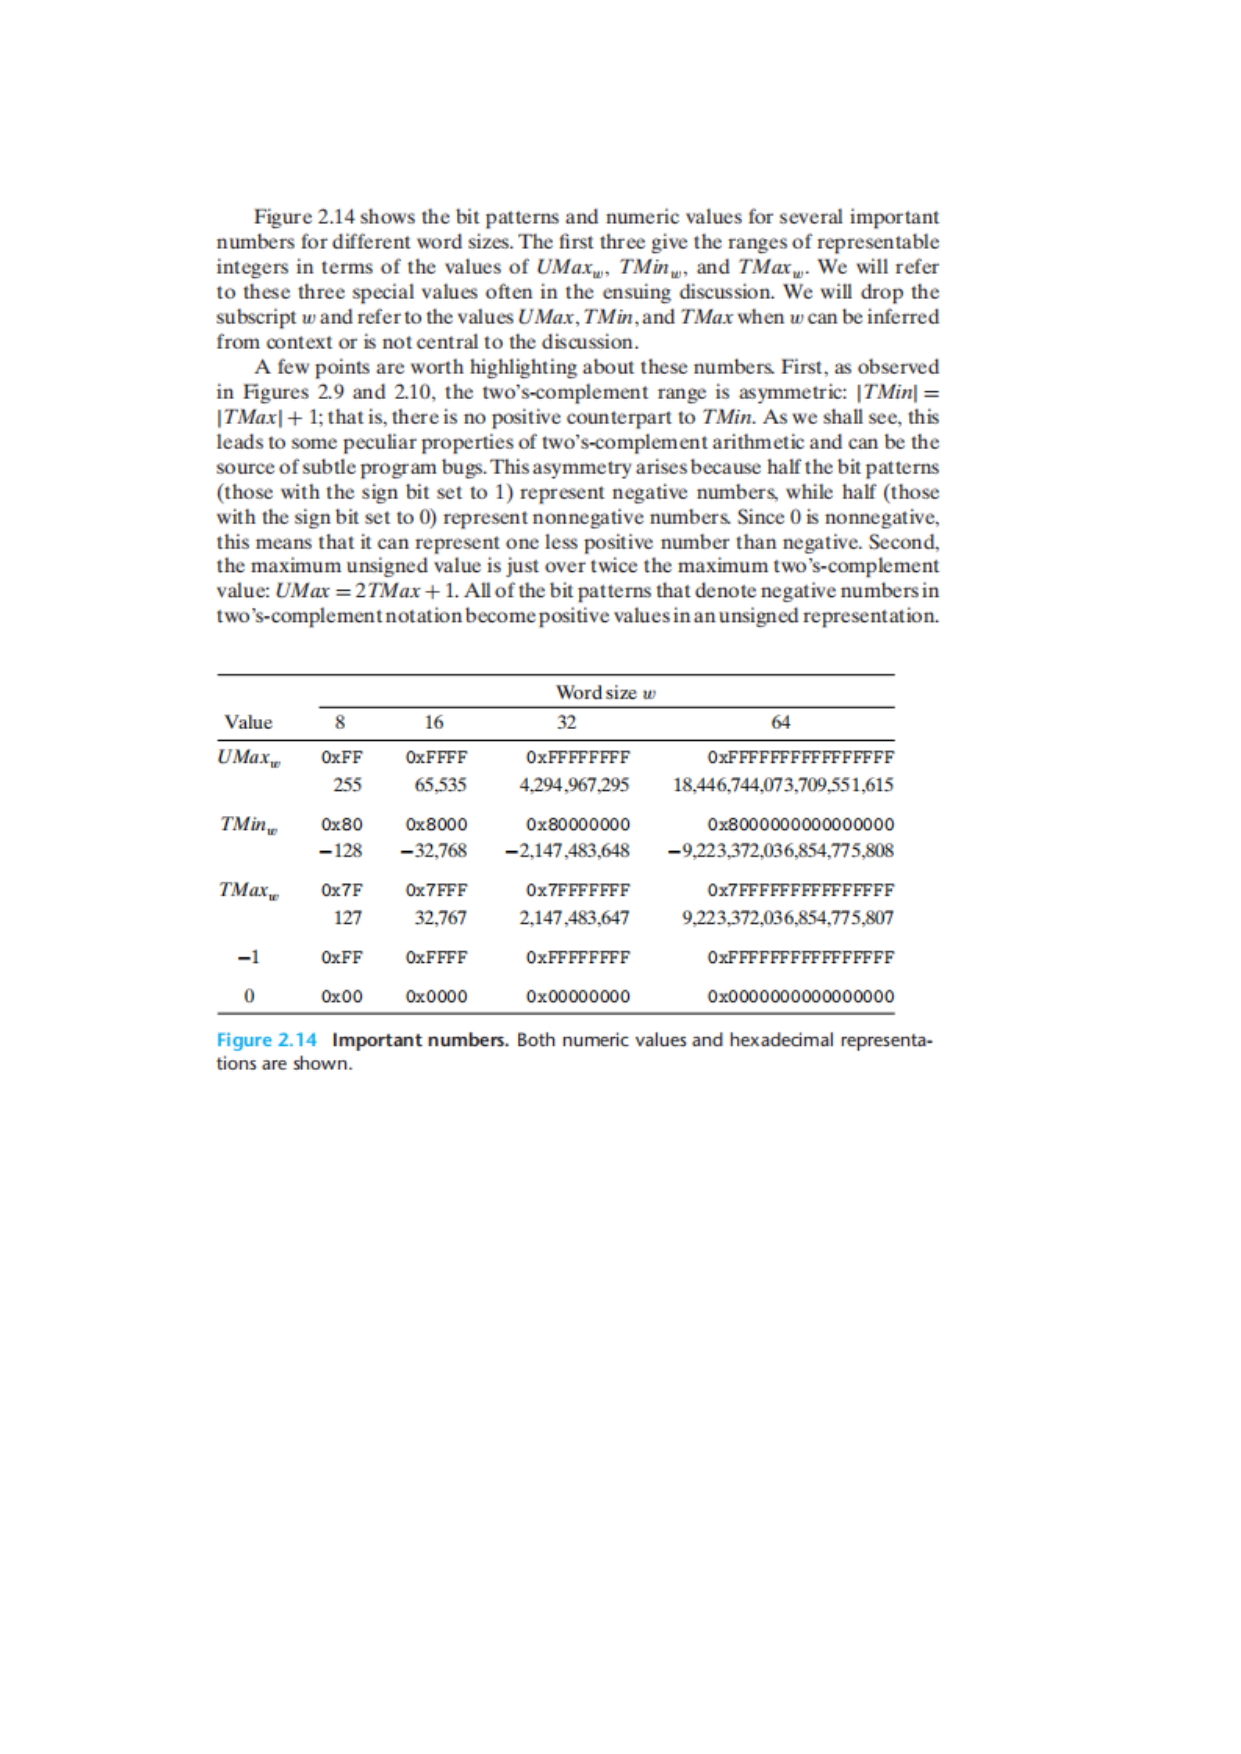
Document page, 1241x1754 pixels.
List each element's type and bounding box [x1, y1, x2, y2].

picture [187, 191, 980, 1084]
